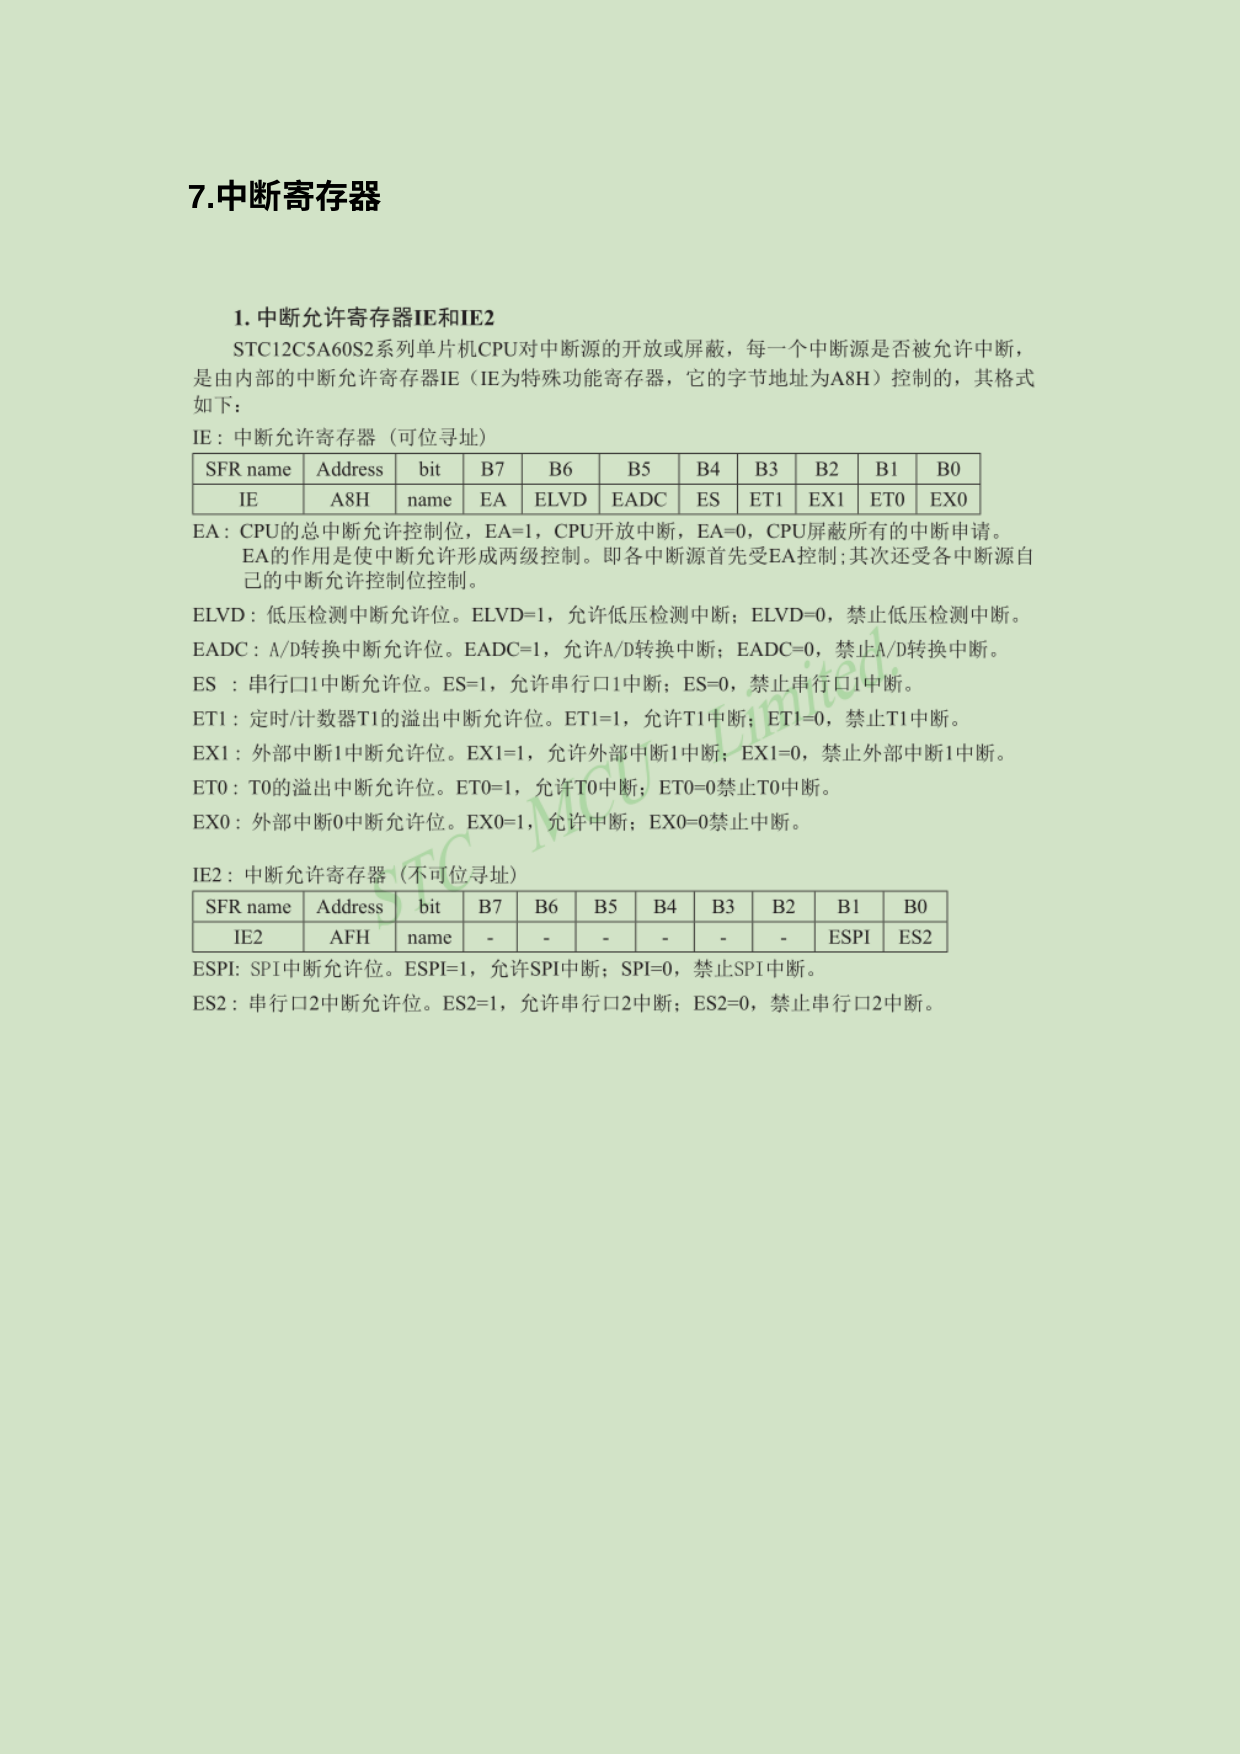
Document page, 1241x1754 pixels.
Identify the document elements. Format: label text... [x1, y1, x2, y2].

picture [187, 288, 1052, 1029]
subtitle 中断寄存器 [187, 162, 1053, 227]
